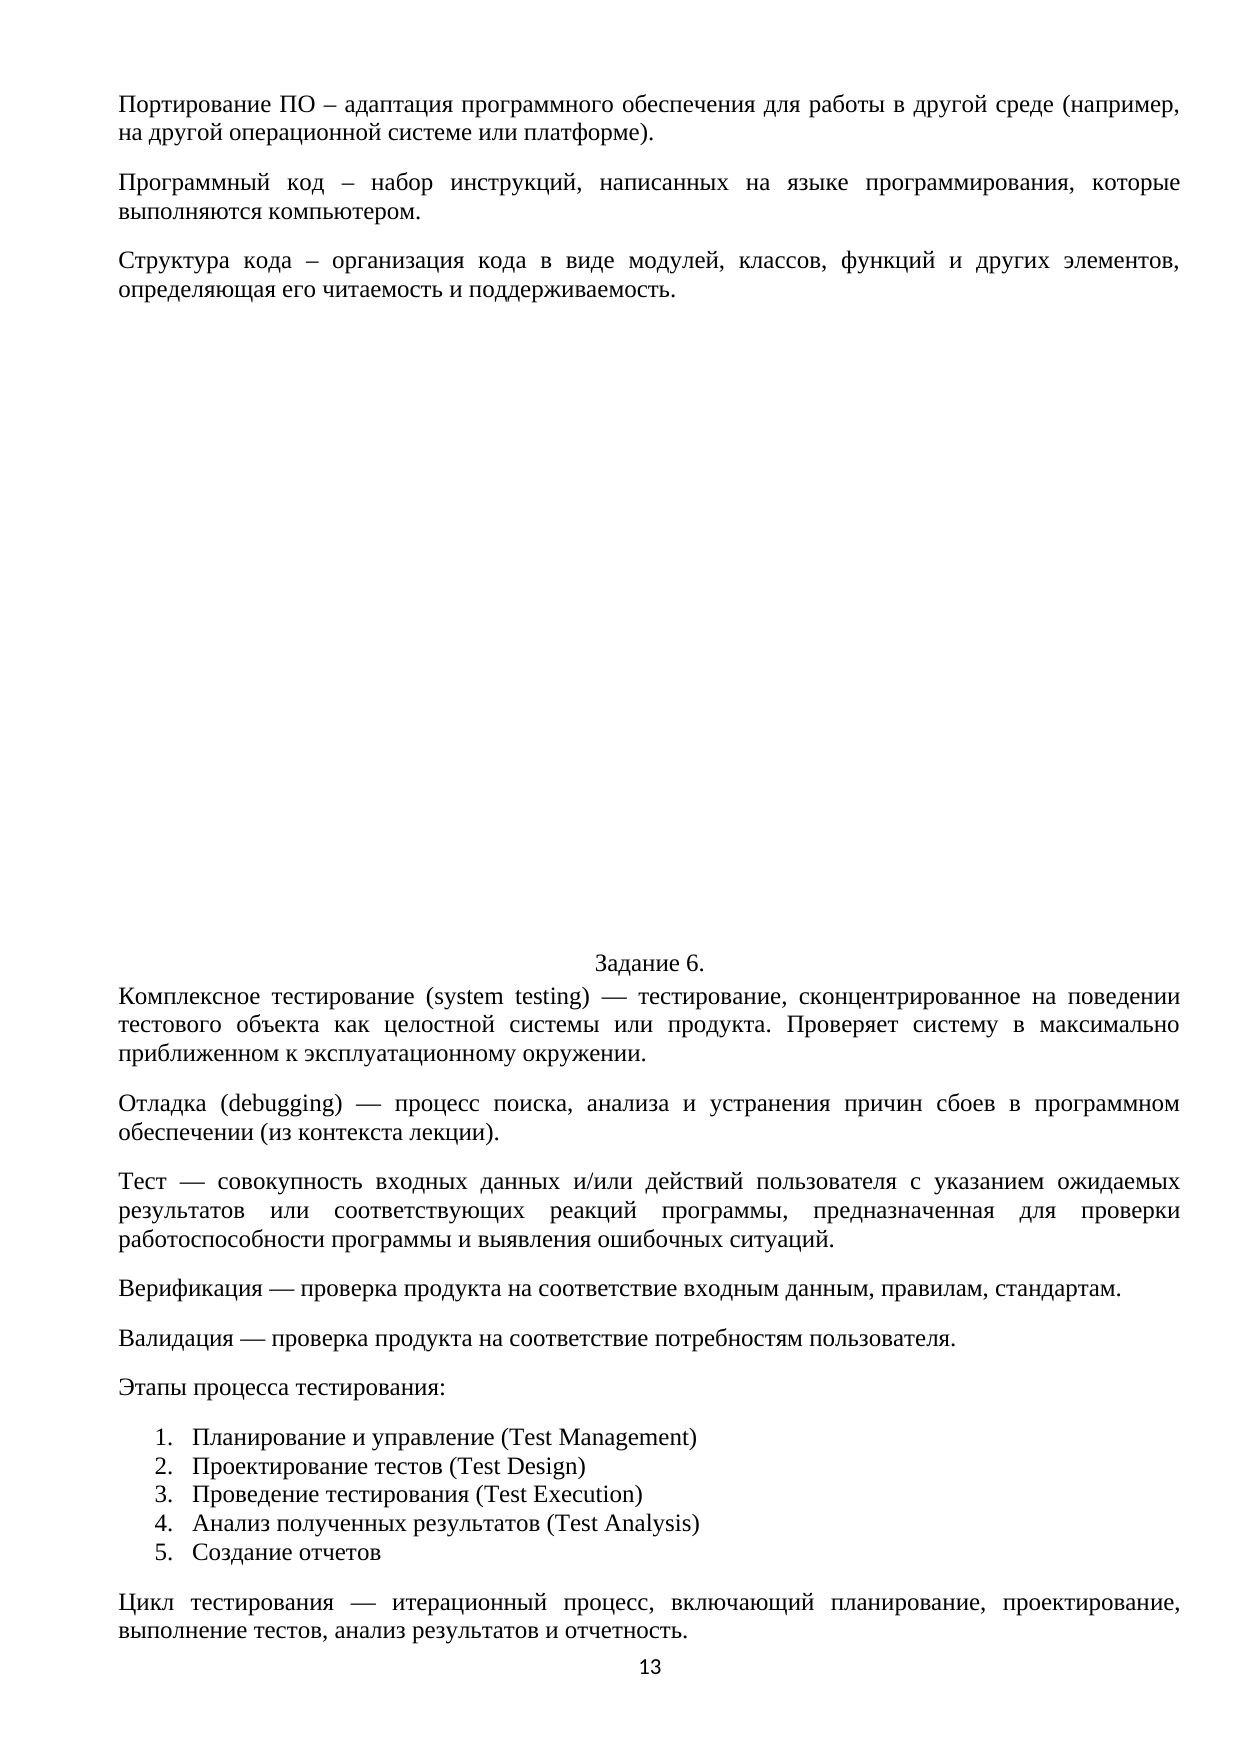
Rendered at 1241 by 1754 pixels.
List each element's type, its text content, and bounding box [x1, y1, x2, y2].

text Тест — совокупность входных данных и/или действий пользователя с указанием ожидаемых результатов или соответствующих реакций программы, предназначенная для проверки работоспособности программы и выявления ошибочных ситуаций. [118, 1166, 1181, 1252]
subtitle Задание 6. [118, 948, 1181, 977]
text Валидация — проверка продукта на соответствие потребностям пользователя. [118, 1323, 1181, 1352]
text Портирование ПО – адаптация программного обеспечения для работы в другой среде (например, на другой операционной системе или платформе). [118, 89, 1181, 146]
text Структура кода – организация кода в виде модулей, классов, функций и других элементов, определяющая его читаемость и поддерживаемость. [118, 245, 1181, 303]
text Верификация — проверка продукта на соответствие входным данным, правилам, стандартам. [118, 1273, 1181, 1302]
list Планирование и управление (Test Management) [154, 1422, 1181, 1451]
text Этапы процесса тестирования: [118, 1372, 1181, 1401]
text Комплексное тестирование (system testing) — тестирование, сконцентрированное на поведении тестового объекта как целостной системы или продукта. Проверяет систему в максимально приближенном к эксплуатационному окружении. [118, 981, 1181, 1067]
list Проектирование тестов (Test Design) [154, 1451, 1181, 1479]
list Анализ полученных результатов (Test Analysis) [154, 1508, 1181, 1537]
list Проведение тестирования (Test Execution) [154, 1479, 1181, 1508]
text Цикл тестирования — итерационный процесс, включающий планирование, проектирование, выполнение тестов, анализ результатов и отчетность. [118, 1587, 1181, 1644]
text Программный код – набор инструкций, написанных на языке программирования, которые выполняются компьютером. [118, 167, 1181, 224]
list Создание отчетов [154, 1537, 1181, 1566]
text Отладка (debugging) — процесс поиска, анализа и устранения причин сбоев в программном обеспечении (из контекста лекции). [118, 1088, 1181, 1145]
